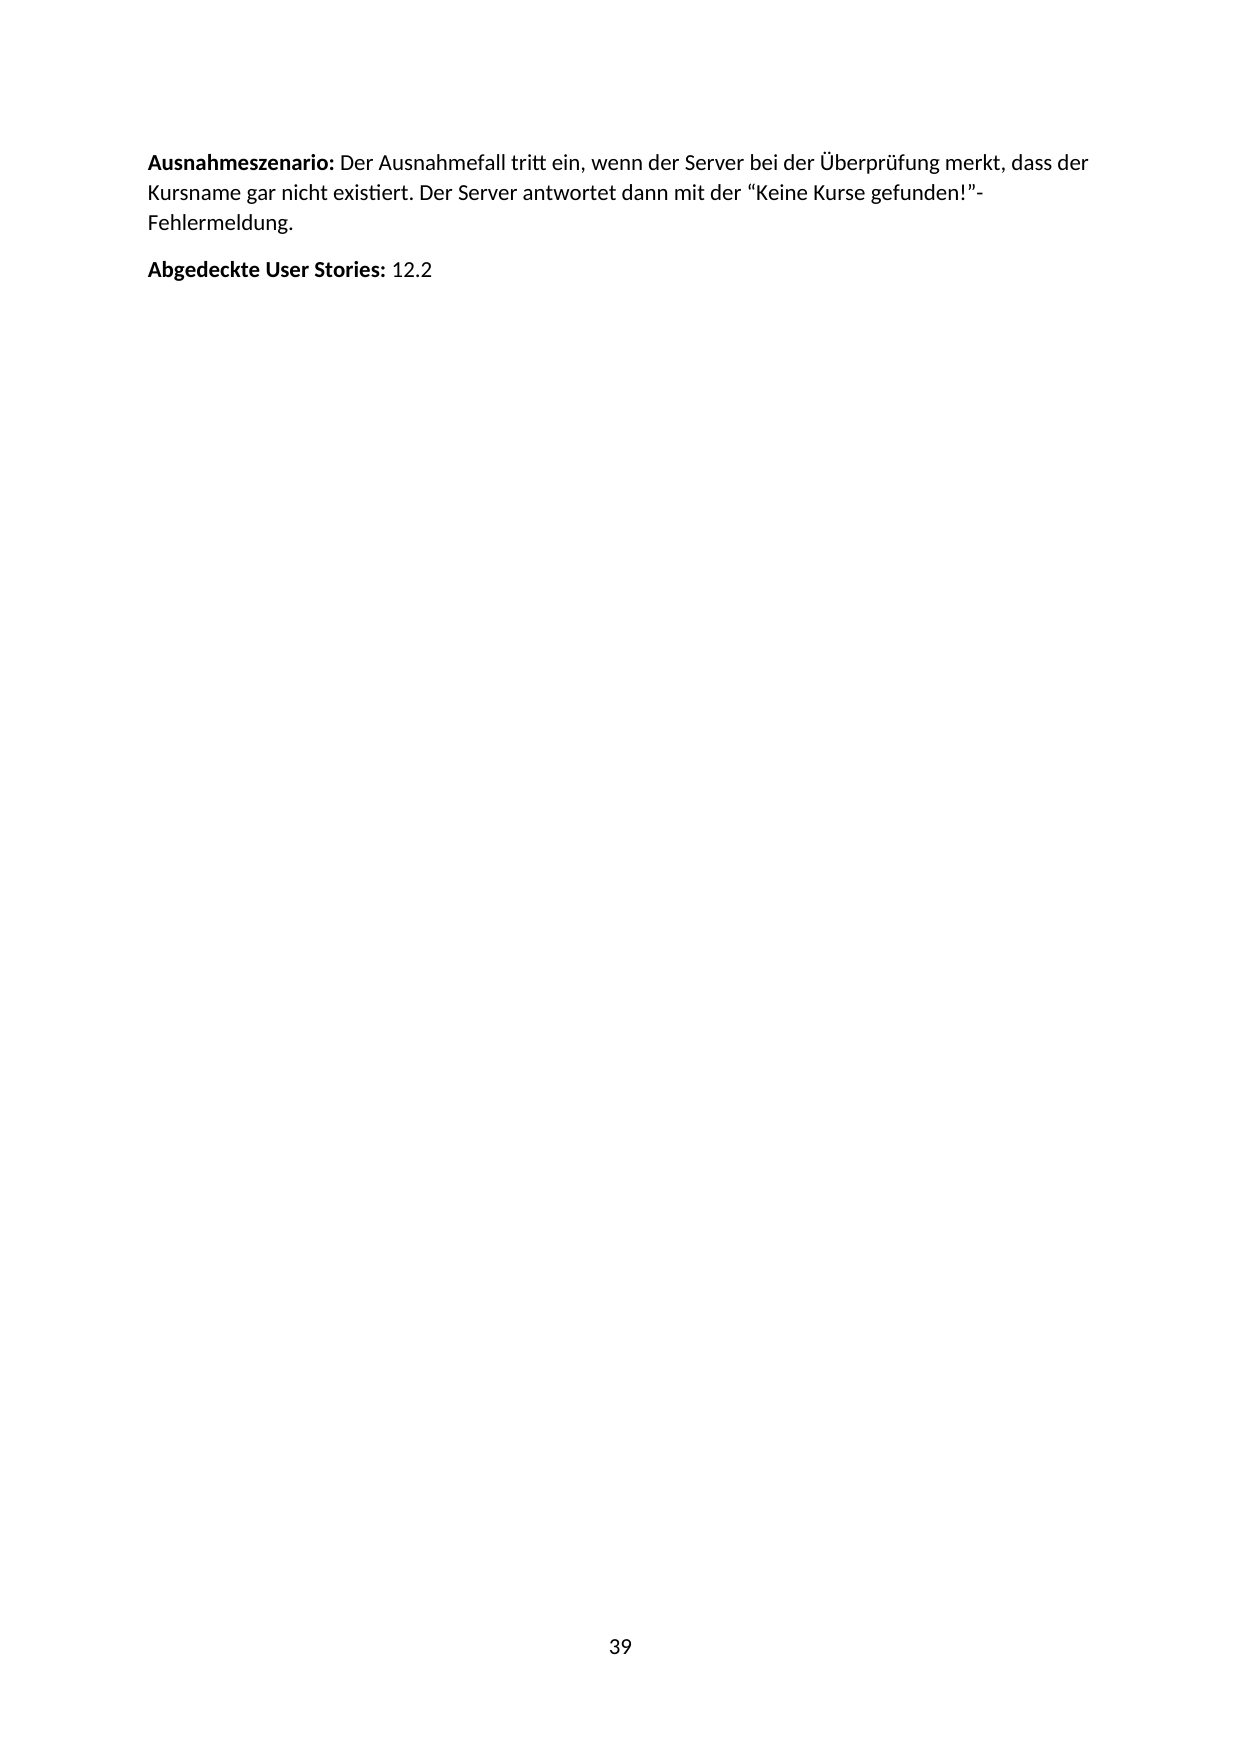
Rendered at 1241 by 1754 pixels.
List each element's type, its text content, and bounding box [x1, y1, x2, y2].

text Abgedeckte User Stories: 12.2 [148, 255, 1093, 283]
text Ausnahmeszenario: Der Ausnahmefall tritt ein, wenn der Server bei der Überprüfung merkt, dass der Kursname gar nicht existiert. Der Server antwortet dann mit der “Keine Kurse gefunden!”- Fehlermeldung. [148, 148, 1093, 236]
